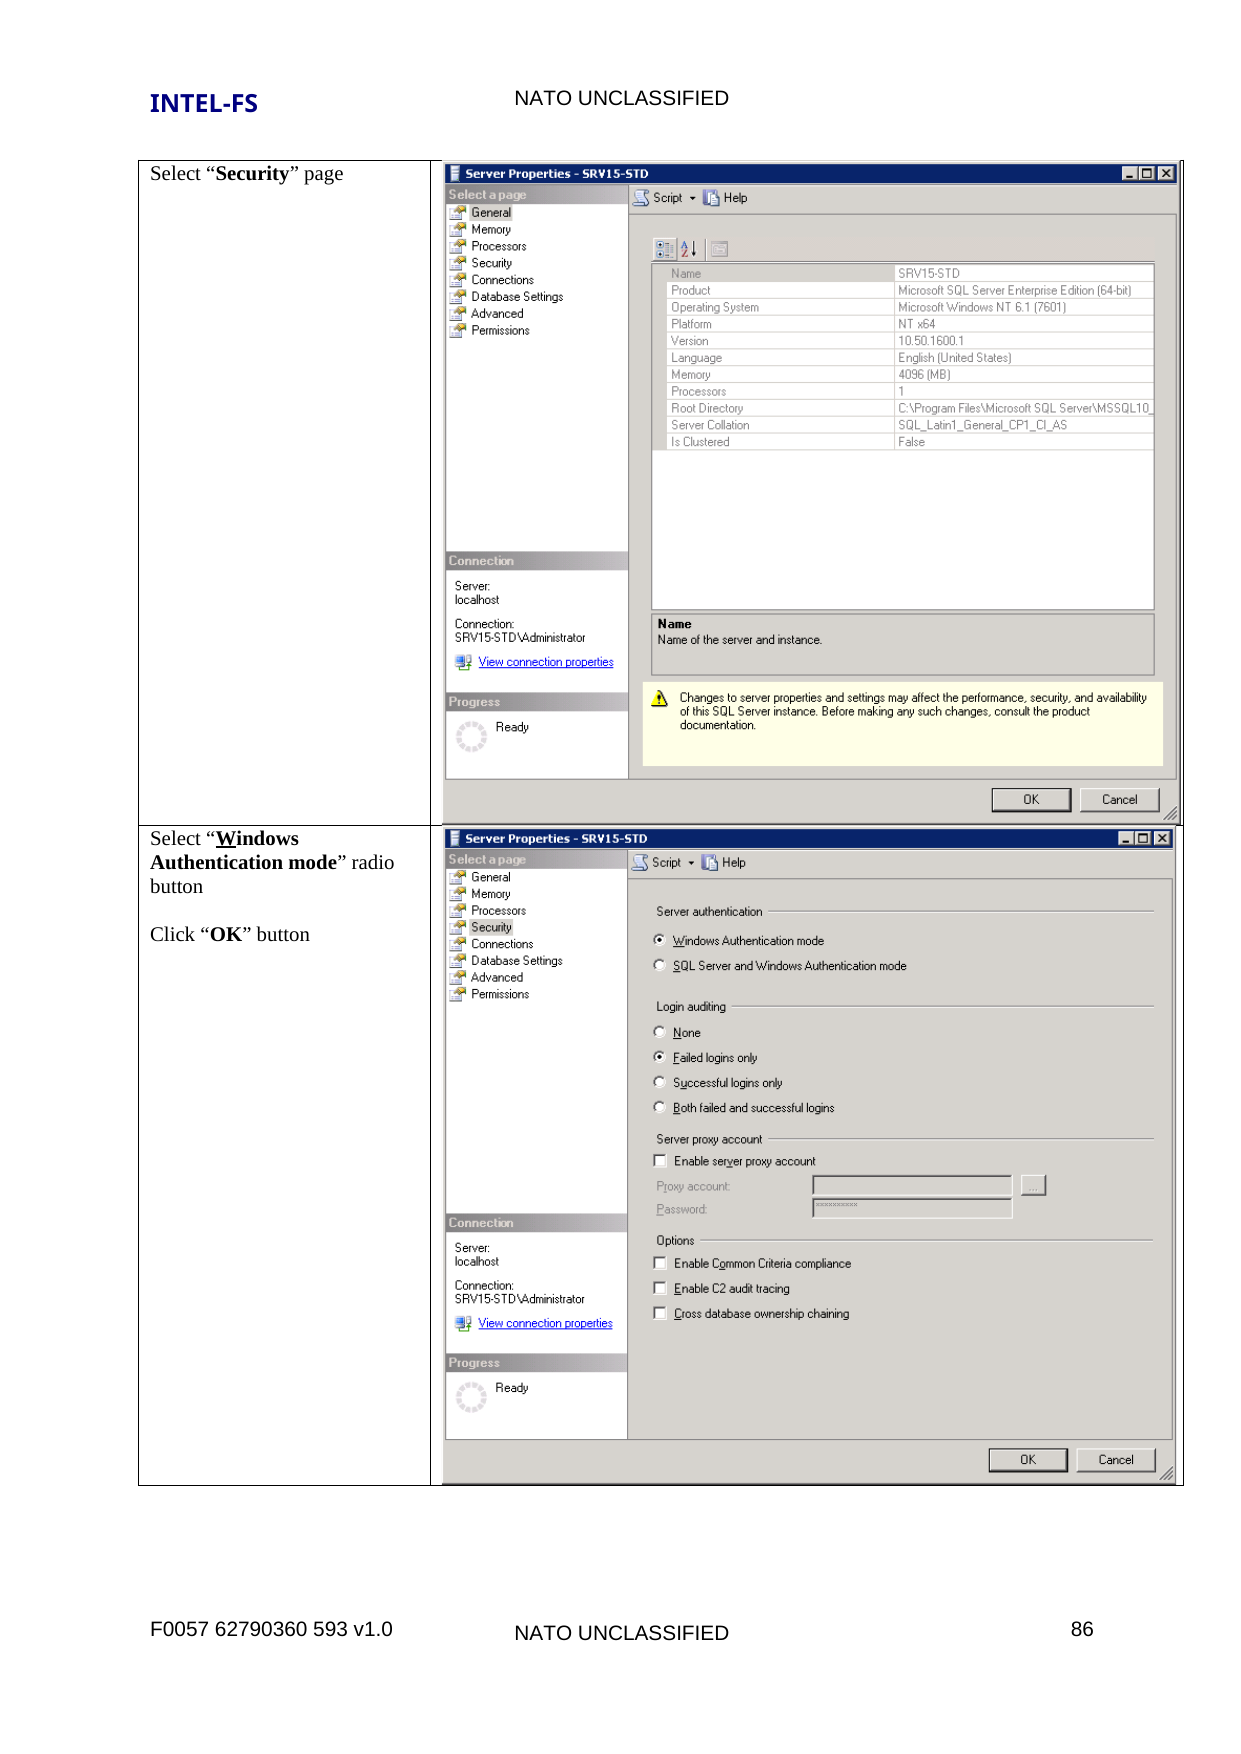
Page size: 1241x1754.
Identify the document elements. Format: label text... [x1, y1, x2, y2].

table_cell Select “Security” page [139, 161, 430, 824]
picture [441, 160, 1181, 1485]
table_cell [431, 161, 441, 824]
table_cell [1177, 826, 1183, 1485]
table_cell Select “Windows Authentication mode” radio button Click “OK” button [139, 826, 430, 1485]
table_cell [431, 826, 441, 1485]
